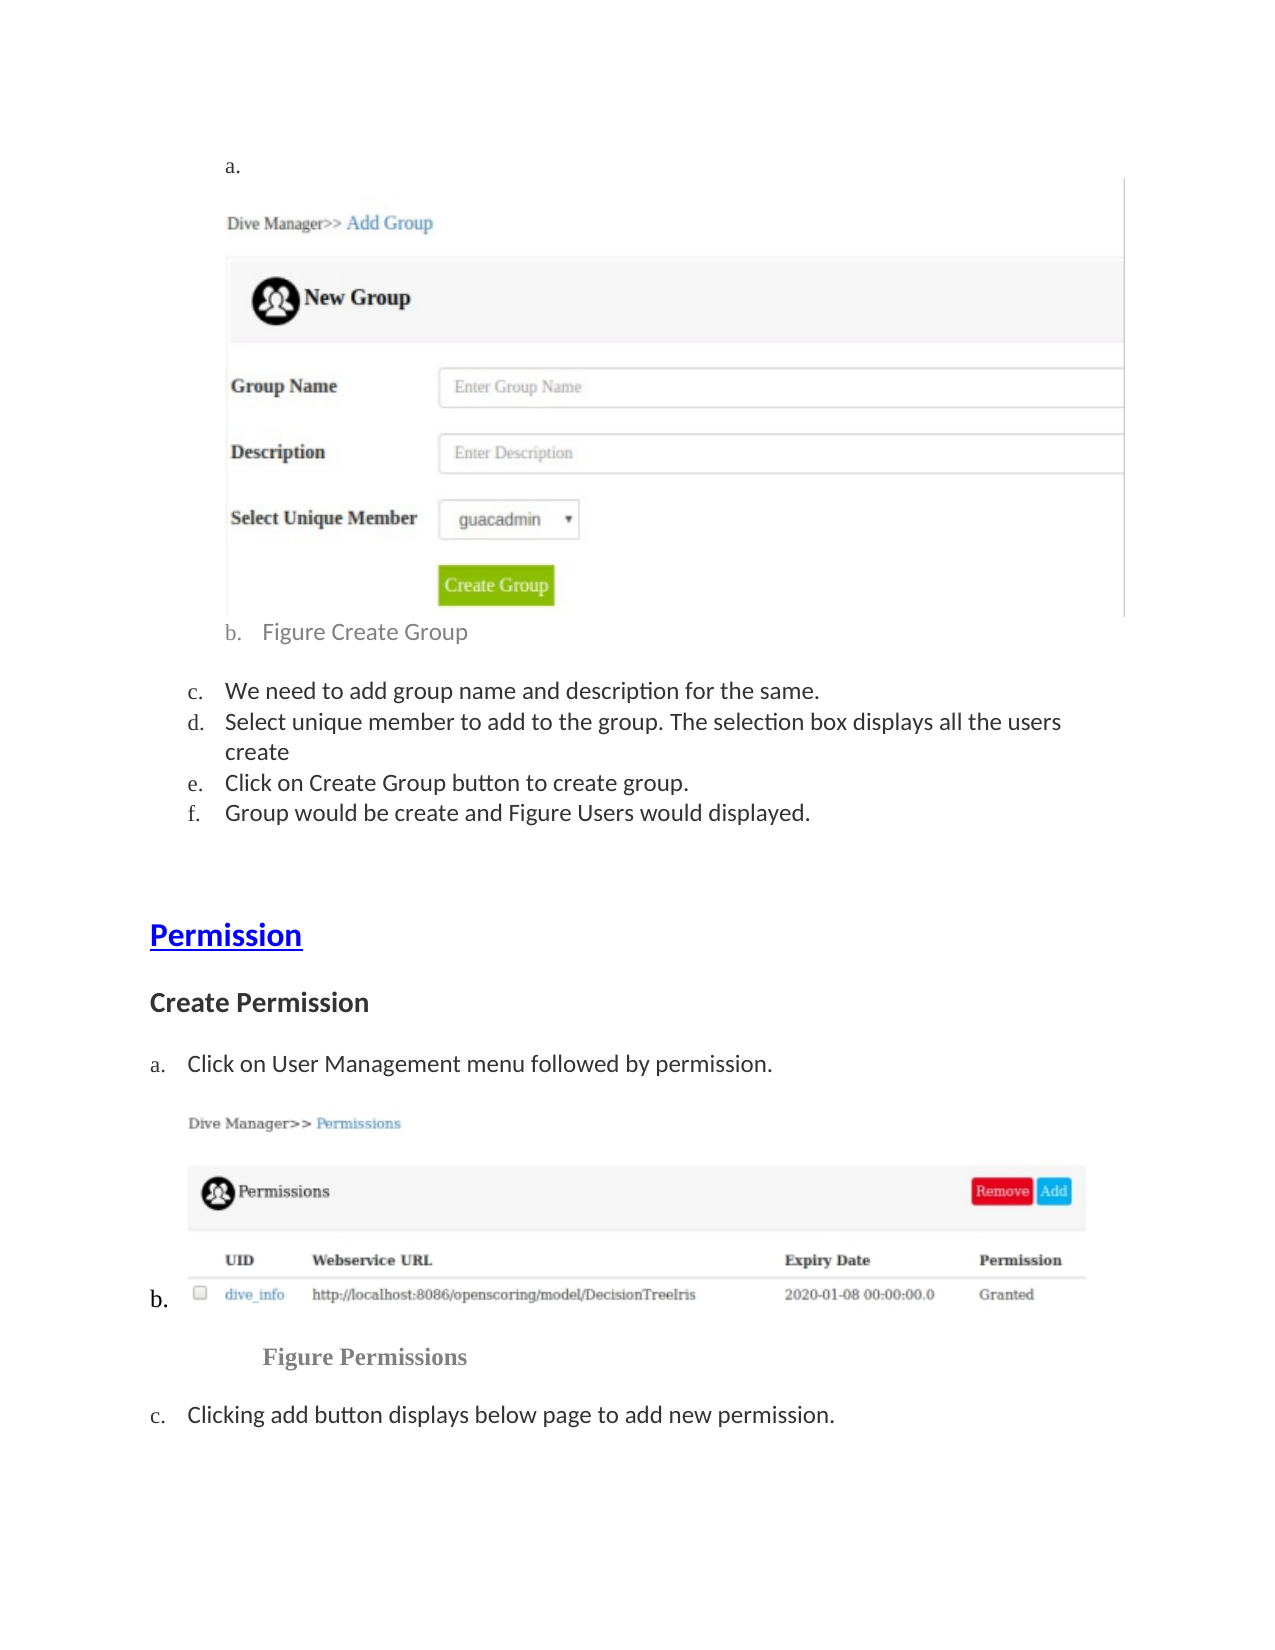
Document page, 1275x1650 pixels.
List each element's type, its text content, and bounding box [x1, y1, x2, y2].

text Figure Permissions [262, 1342, 1125, 1370]
list Click on Create Group button to create group. [187, 767, 1125, 798]
list Click on User Management menu followed by permission. [150, 1048, 1125, 1079]
list Group would be create and Figure Users would displayed. [187, 798, 1125, 828]
text Permission [150, 914, 1125, 955]
list Select unique member to add to the group. The selection box displays all the users create [187, 706, 1125, 767]
list Figure Create Group [225, 617, 1125, 647]
list Clicking add button displays below page to add new permission. [150, 1399, 1125, 1430]
text Create Permission [150, 984, 1125, 1019]
picture [187, 1107, 1086, 1308]
picture [225, 178, 1125, 617]
list We need to add group name and description for the same. [187, 676, 1125, 706]
